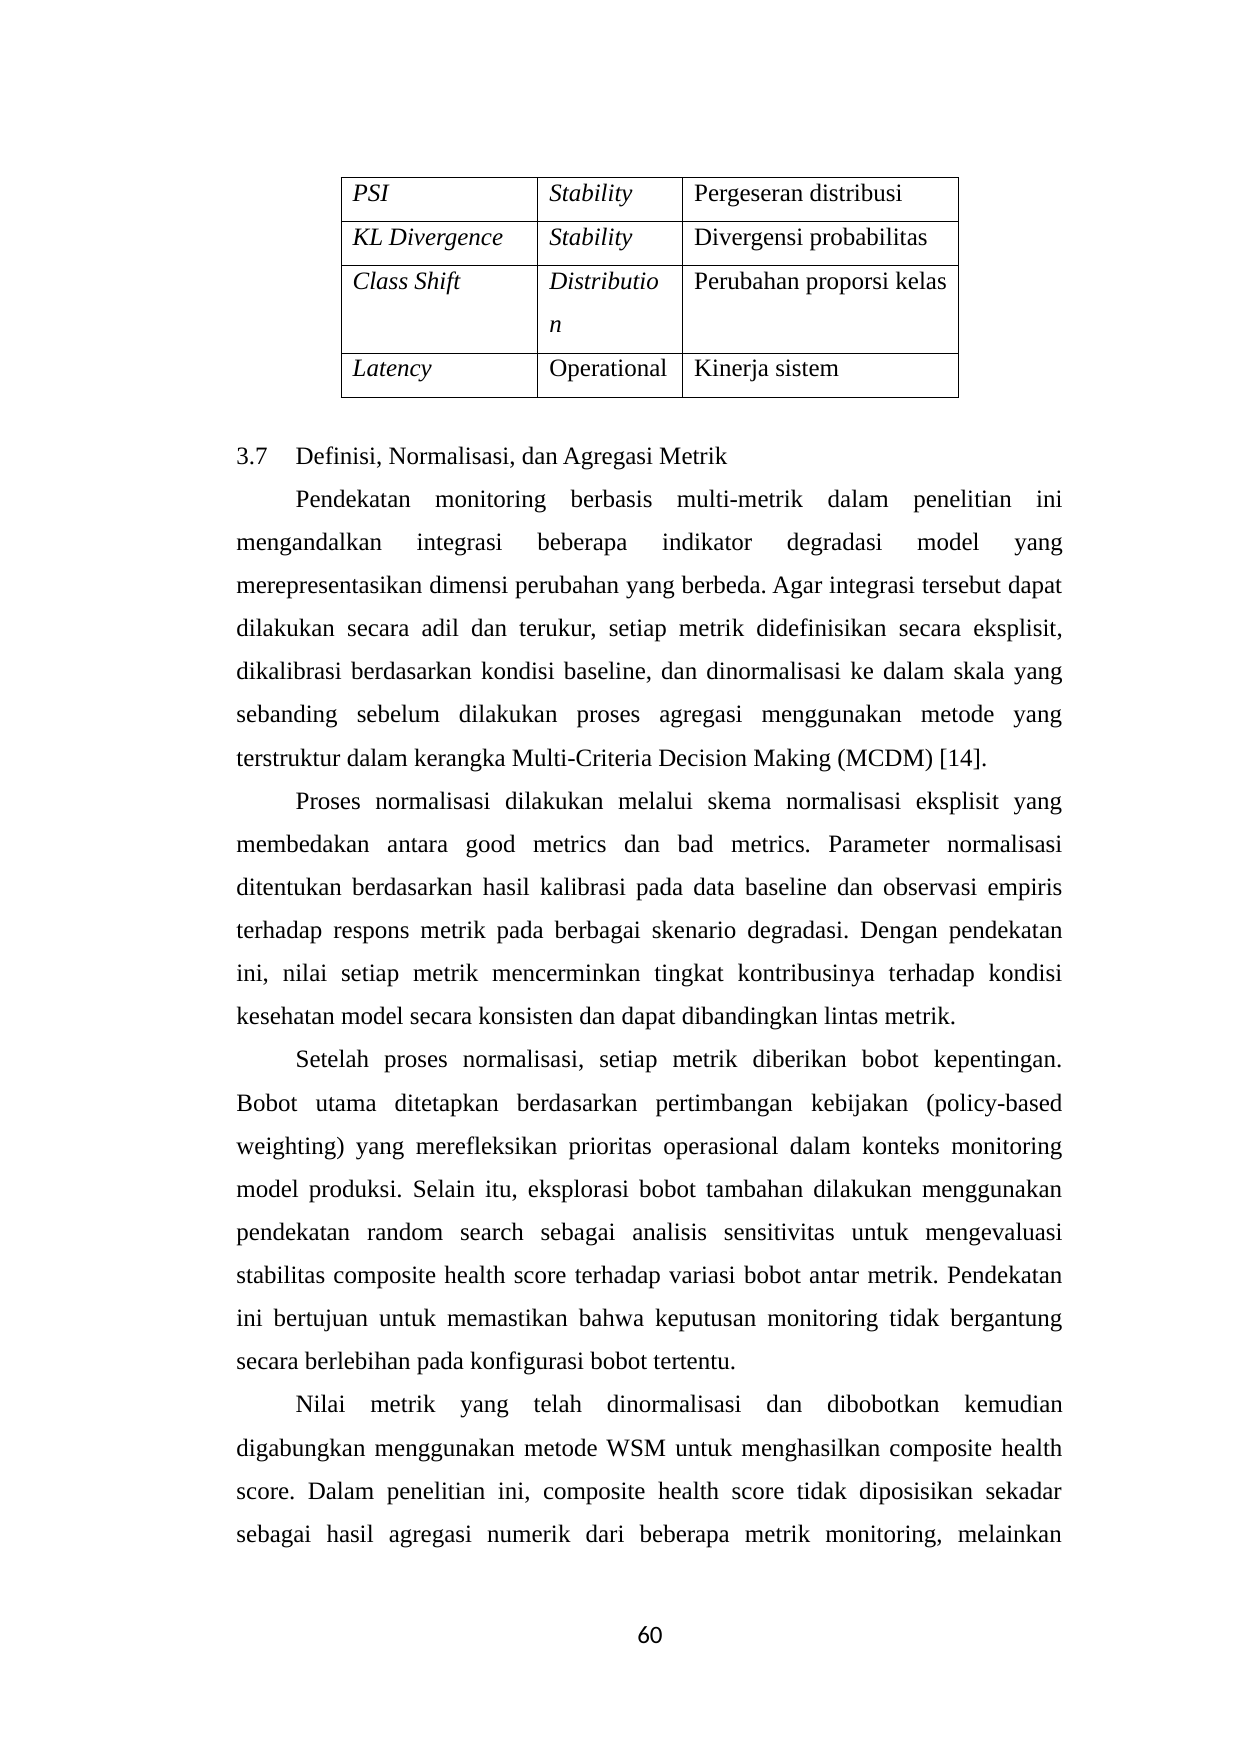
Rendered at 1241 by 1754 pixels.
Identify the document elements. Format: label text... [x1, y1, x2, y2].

text Pendekatan monitoring berbasis multi-metrik dalam penelitian ini mengandalkan integrasi beberapa indikator degradasi model yang merepresentasikan dimensi perubahan yang berbeda. Agar integrasi tersebut dapat dilakukan secara adil dan terukur, setiap metrik didefinisikan secara eksplisit, dikalibrasi berdasarkan kondisi baseline, dan dinormalisasi ke dalam skala yang sebanding sebelum dilakukan proses agregasi menggunakan metode yang terstruktur dalam kerangka Multi-Criteria Decision Making (MCDM) [14]. [236, 484, 1063, 771]
table_cell Distribution [538, 266, 682, 352]
table_cell Class Shift [342, 266, 537, 352]
table_cell Stability [538, 222, 682, 265]
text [236, 1389, 1063, 1548]
text Setelah proses normalisasi, setiap metrik diberikan bobot kepentingan. Bobot utama ditetapkan berdasarkan pertimbangan kebijakan (policy-based weighting) yang merefleksikan prioritas operasional dalam konteks monitoring model produksi. Selain itu, eksplorasi bobot tambahan dilakukan menggunakan pendekatan random search sebagai analisis sensitivitas untuk mengevaluasi stabilitas composite health score terhadap variasi bobot antar metrik. Pendekatan ini bertujuan untuk memastikan bahwa keputusan monitoring tidak bergantung secara berlebihan pada konfigurasi bobot tertentu. [236, 1044, 1063, 1375]
table_cell KL Divergence [342, 222, 537, 265]
table_cell Operational [538, 354, 682, 397]
table_cell Latency [342, 354, 537, 397]
subtitle 3.7 Definisi, Normalisasi, dan Agregasi Metrik [236, 441, 1063, 469]
table_cell Perubahan proporsi kelas [683, 266, 958, 352]
table_cell PSI [342, 178, 537, 221]
text Proses normalisasi dilakukan melalui skema normalisasi eksplisit yang membedakan antara good metrics dan bad metrics. Parameter normalisasi ditentukan berdasarkan hasil kalibrasi pada data baseline dan observasi empiris terhadap respons metrik pada berbagai skenario degradasi. Dengan pendekatan ini, nilai setiap metrik mencerminkan tingkat kontribusinya terhadap kondisi kesehatan model secara konsisten dan dapat dibandingkan lintas metrik. [236, 786, 1063, 1030]
table_cell Pergeseran distribusi [683, 178, 958, 221]
table_cell Stability [538, 178, 682, 221]
table_cell Kinerja sistem [683, 354, 958, 397]
table_cell Divergensi probabilitas [683, 222, 958, 265]
